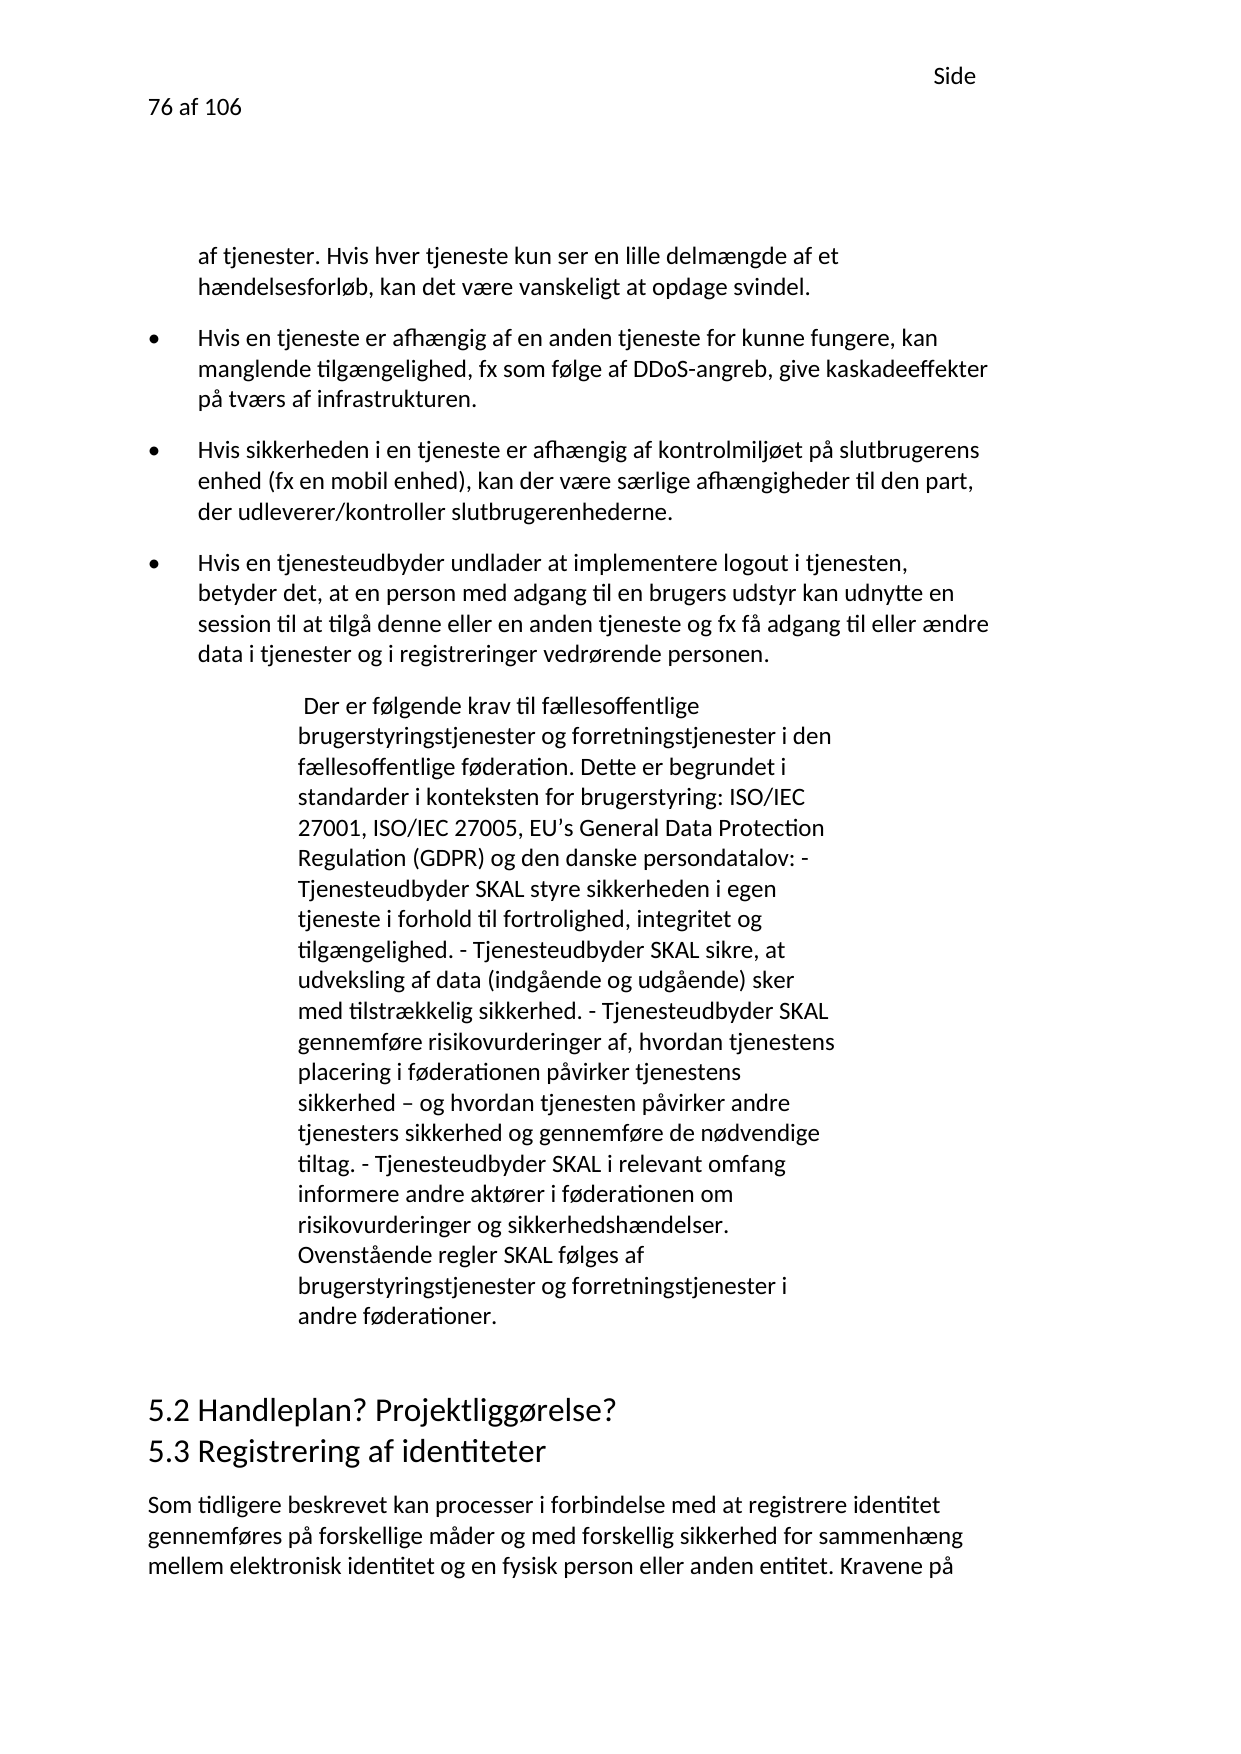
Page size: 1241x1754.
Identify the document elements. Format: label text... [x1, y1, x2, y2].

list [148, 240, 992, 301]
subtitle Registrering af identiteter [148, 1430, 992, 1471]
text Der er følgende krav til fællesoffentlige brugerstyringstjenester og forretningstjenester i den fællesoffentlige føderation. Dette er begrundet i standarder i konteksten for brugerstyring: ISO/IEC 27001, ISO/IEC 27005, EU’s General Data Protection Regulation (GDPR) og den danske persondatalov: - Tjenesteudbyder SKAL styre sikkerheden i egen tjeneste i forhold til fortrolighed, integritet og tilgængelighed. - Tjenesteudbyder SKAL sikre, at udveksling af data (indgående og udgående) sker med tilstrækkelig sikkerhed. - Tjenesteudbyder SKAL gennemføre risikovurderinger af, hvordan tjenestens placering i føderationen påvirker tjenestens sikkerhed – og hvordan tjenesten påvirker andre tjenesters sikkerhed og gennemføre de nødvendige tiltag. - Tjenesteudbyder SKAL i relevant omfang informere andre aktører i føderationen om risikovurderinger og sikkerhedshændelser. Ovenstående regler SKAL følges af brugerstyringstjenester og forretningstjenester i andre føderationer. [298, 690, 842, 1331]
list Hvis en tjeneste er afhængig af en anden tjeneste for kunne fungere, kan manglende tilgængelighed, fx som følge af DDoS-angreb, give kaskadeeffekter på tværs af infrastrukturen. [148, 322, 992, 414]
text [148, 1489, 992, 1581]
list Hvis sikkerheden i en tjeneste er afhængig af kontrolmiljøet på slutbrugerens enhed (fx en mobil enhed), kan der være særlige afhængigheder til den part, der udleverer/kontroller slutbrugerenhederne. [148, 435, 992, 526]
subtitle Handleplan? Projektliggørelse? [148, 1389, 992, 1430]
list Hvis en tjenesteudbyder undlader at implementere logout i tjenesten, betyder det, at en person med adgang til en brugers udstyr kan udnytte en session til at tilgå denne eller en anden tjeneste og fx få adgang til eller ændre data i tjenester og i registreringer vedrørende personen. [148, 547, 992, 669]
